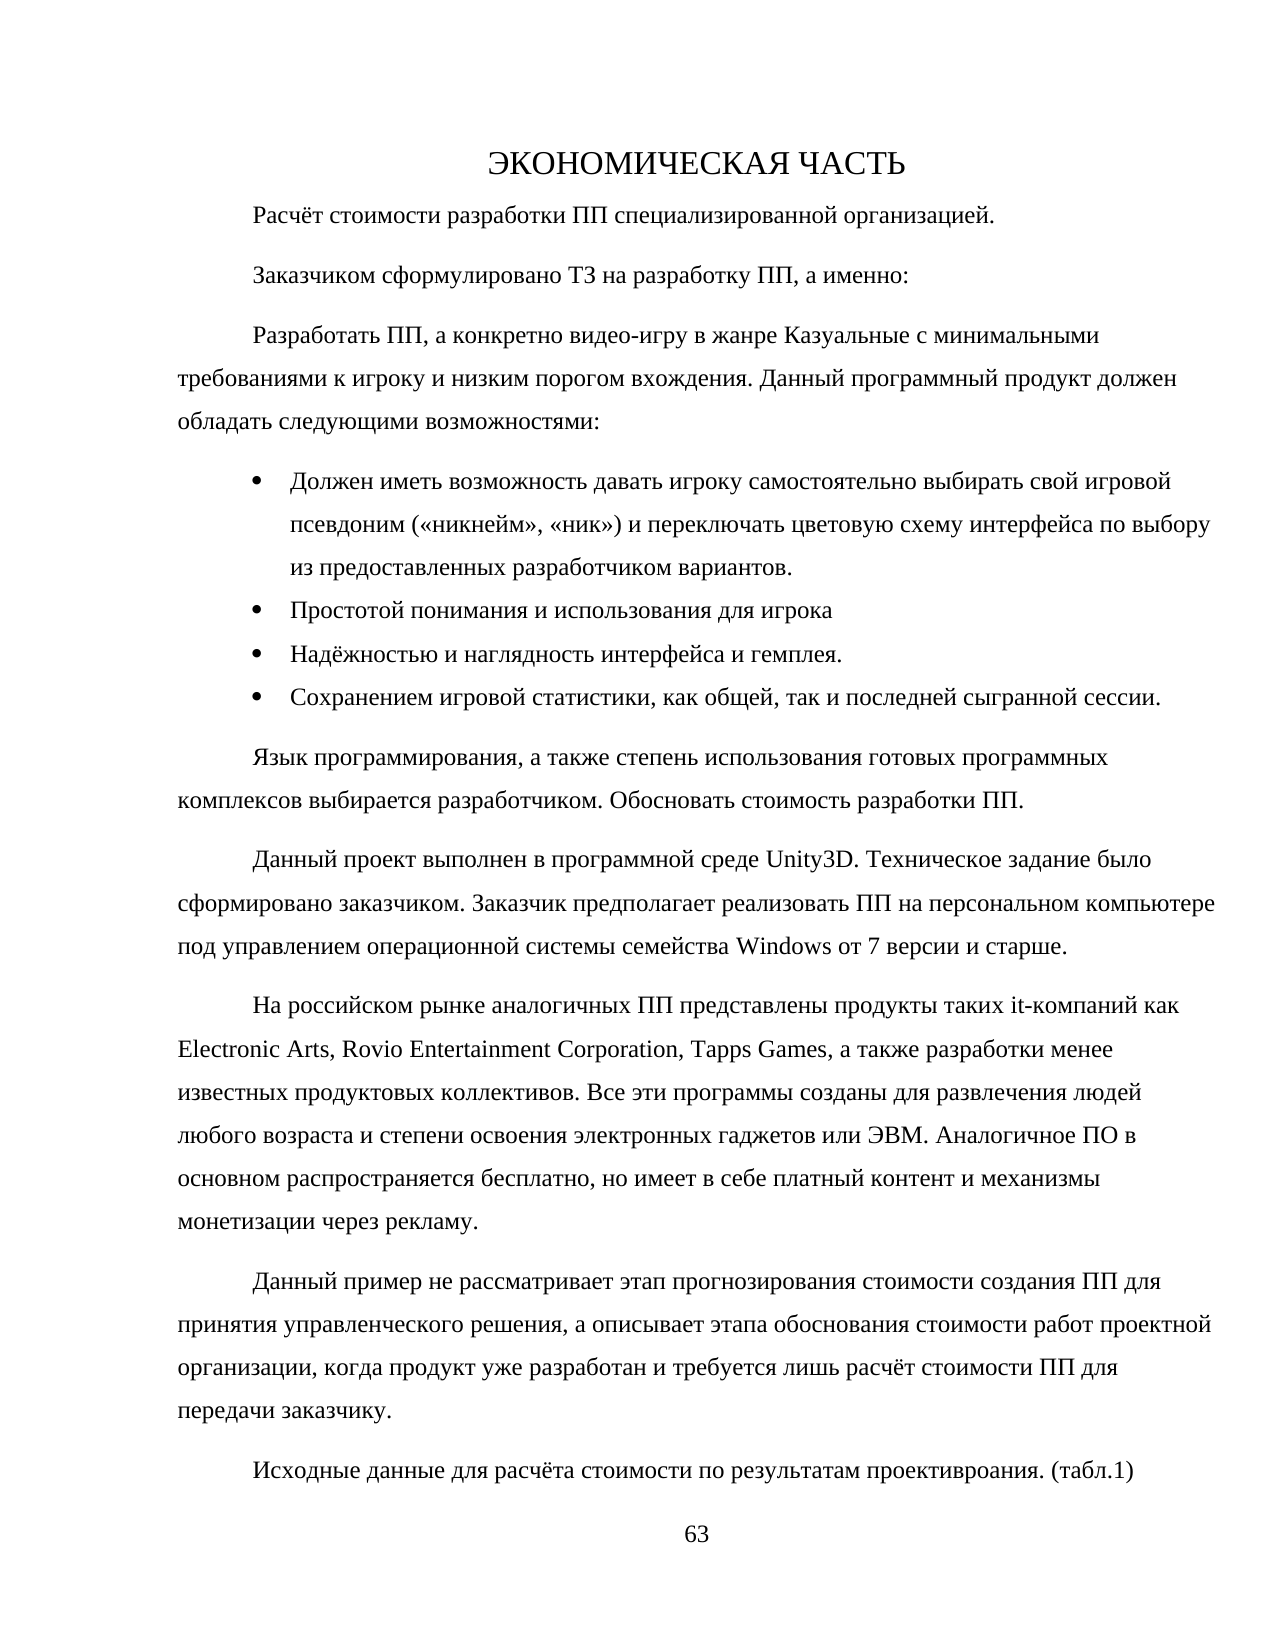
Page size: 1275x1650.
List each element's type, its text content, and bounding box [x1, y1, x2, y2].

text Данный проект выполнен в программной среде Unity3D. Техническое задание было сформировано заказчиком. Заказчик предполагает реализовать ПП на персональном компьютере под управлением операционной системы семейства Windows от 7 версии и старше. [177, 844, 1216, 959]
subtitle ЭКОНОМИЧЕСКАЯ ЧАСТЬ [177, 143, 1216, 181]
text Заказчиком сформулировано ТЗ на разработку ПП, а именно: [177, 260, 1216, 289]
text Разработать ПП, а конкретно видео-игру в жанре Казуальные с минимальными требованиями к игроку и низким порогом вхождения. Данный программный продукт должен обладать следующими возможностями: [177, 320, 1216, 435]
text Данный пример не рассматривает этап прогнозирования стоимости создания ПП для принятия управленческого решения, а описывает этапа обоснования стоимости работ проектной организации, когда продукт уже разработан и требуется лишь расчёт стоимости ПП для передачи заказчику. [177, 1266, 1216, 1424]
list Сохранением игровой статистики, как общей, так и последней сыгранной сессии. [252, 682, 1216, 711]
text На российском рынке аналогичных ПП представлены продукты таких it-компаний как Electronic Arts, Rovio Entertainment Corporation, Tapps Games, а также разработки менее известных продуктовых коллективов. Все эти программы созданы для развлечения людей любого возраста и степени освоения электронных гаджетов или ЭВМ. Аналогичное ПО в основном распространяется бесплатно, но имеет в себе платный контент и механизмы монетизации через рекламу. [177, 991, 1216, 1235]
text Язык программирования, а также степень использования готовых программных комплексов выбирается разработчиком. Обосновать стоимость разработки ПП. [177, 742, 1216, 813]
list Надёжностью и наглядность интерфейса и гемплея. [252, 639, 1216, 667]
text Расчёт стоимости разработки ПП специализированной организацией. [177, 201, 1216, 229]
text Исходные данные для расчёта стоимости по результатам проективроания. (табл.1) [177, 1455, 1216, 1484]
list Простотой понимания и использования для игрока [252, 596, 1216, 624]
list Должен иметь возможность давать игроку самостоятельно выбирать свой игровой псевдоним («никнейм», «ник») и переключать цветовую схему интерфейса по выбору из предоставленных разработчиком вариантов. [252, 466, 1216, 581]
